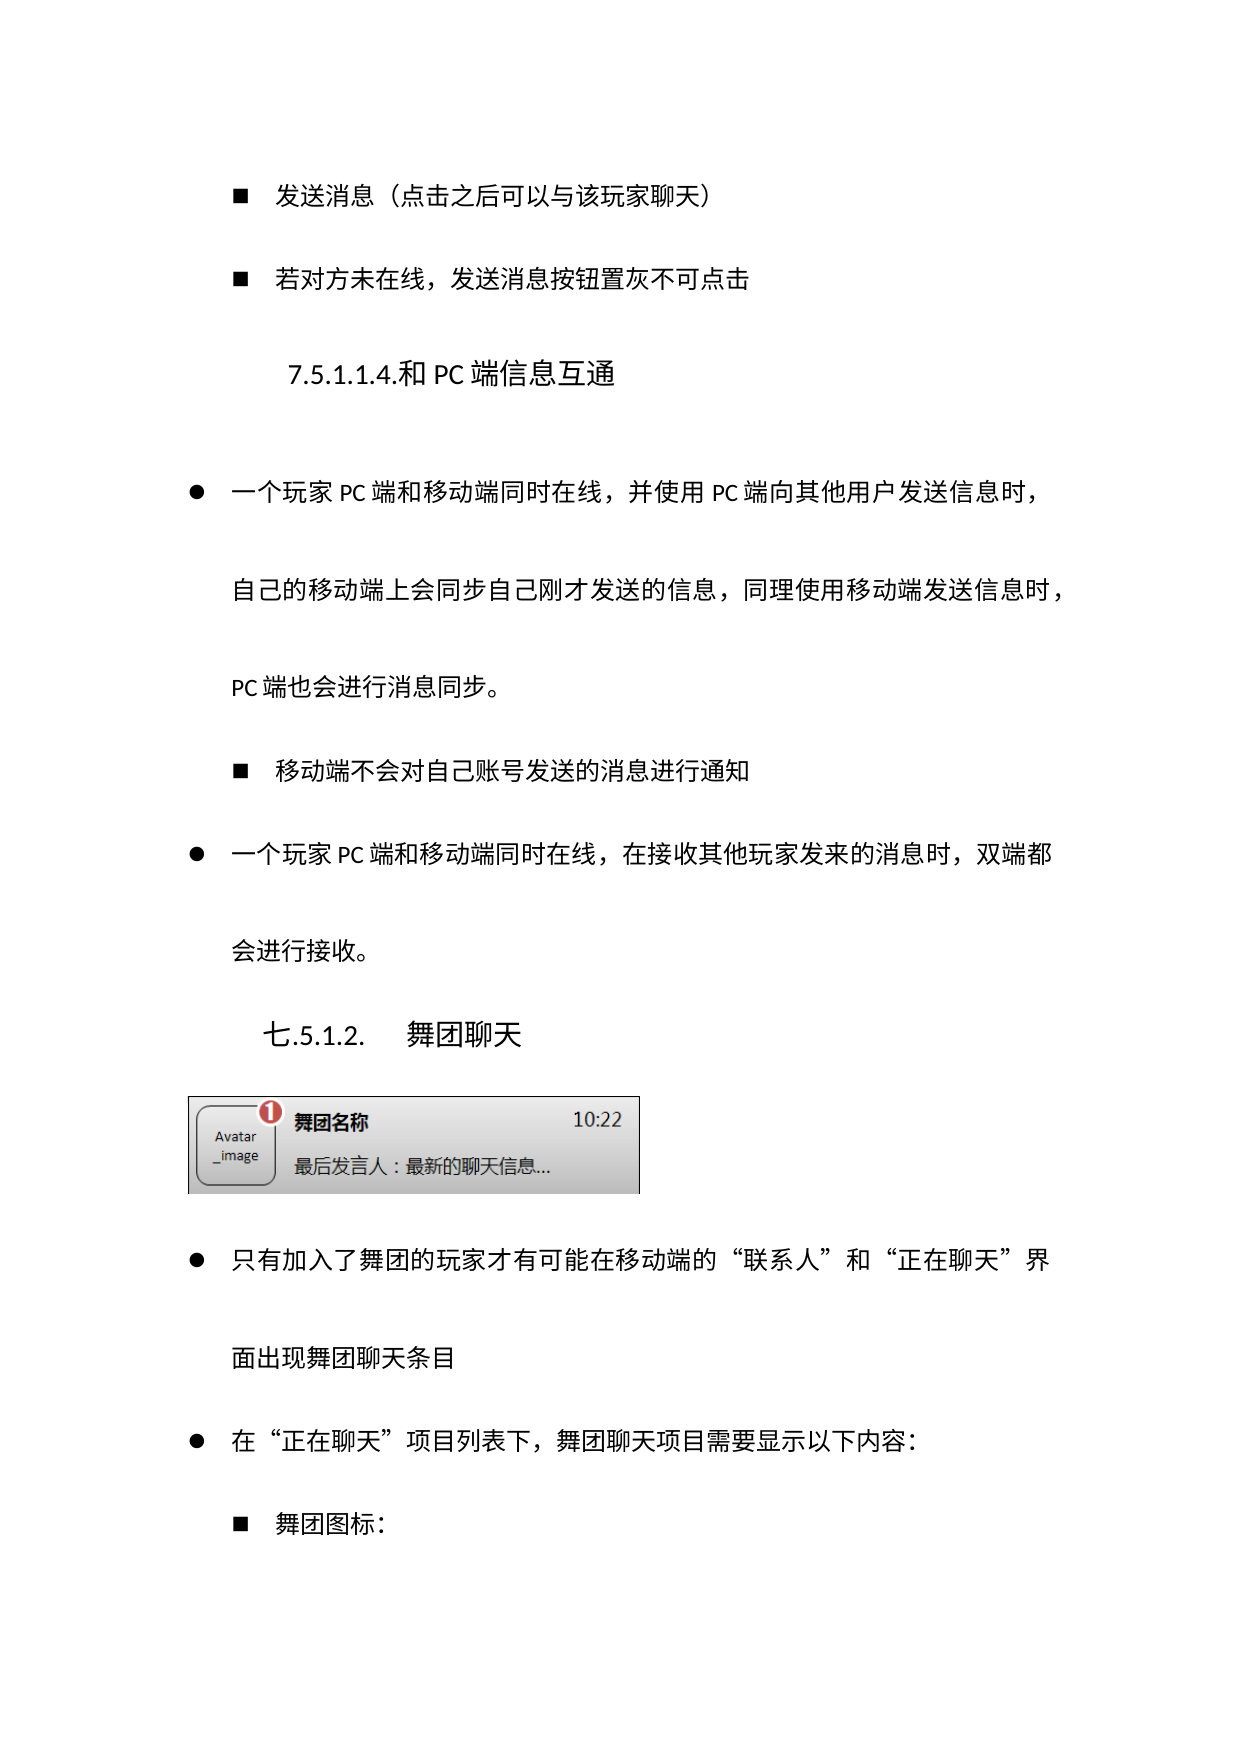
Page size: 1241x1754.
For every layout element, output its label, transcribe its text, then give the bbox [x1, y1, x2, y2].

list 一个玩家PC端和移动端同时在线，并使用PC端向其他用户发送信息时，自己的移动端上会同步自己刚才发送的信息，同理使用移动端发送信息时，PC端也会进行消息同步。 [187, 458, 1053, 718]
list 一个玩家PC端和移动端同时在线，在接收其他玩家发来的消息时，双端都会进行接收。 [187, 820, 1053, 982]
list 舞团图标： [231, 1490, 1053, 1555]
picture [187, 1096, 640, 1194]
list 只有加入了舞团的玩家才有可能在移动端的“联系人”和“正在聊天”界面出现舞团聊天条目 [187, 1226, 1053, 1389]
list 在“正在聊天”项目列表下，舞团聊天项目需要显示以下内容： [187, 1407, 1053, 1472]
list 若对方未在线，发送消息按钮置灰不可点击 [231, 245, 1053, 310]
list 移动端不会对自己账号发送的消息进行通知 [231, 737, 1053, 802]
text 舞团聊天 [262, 1000, 1053, 1065]
list 发送消息（点击之后可以与该玩家聊天） [231, 162, 1053, 227]
text 7.5.1.1.4.和PC端信息互通 [287, 339, 1053, 404]
